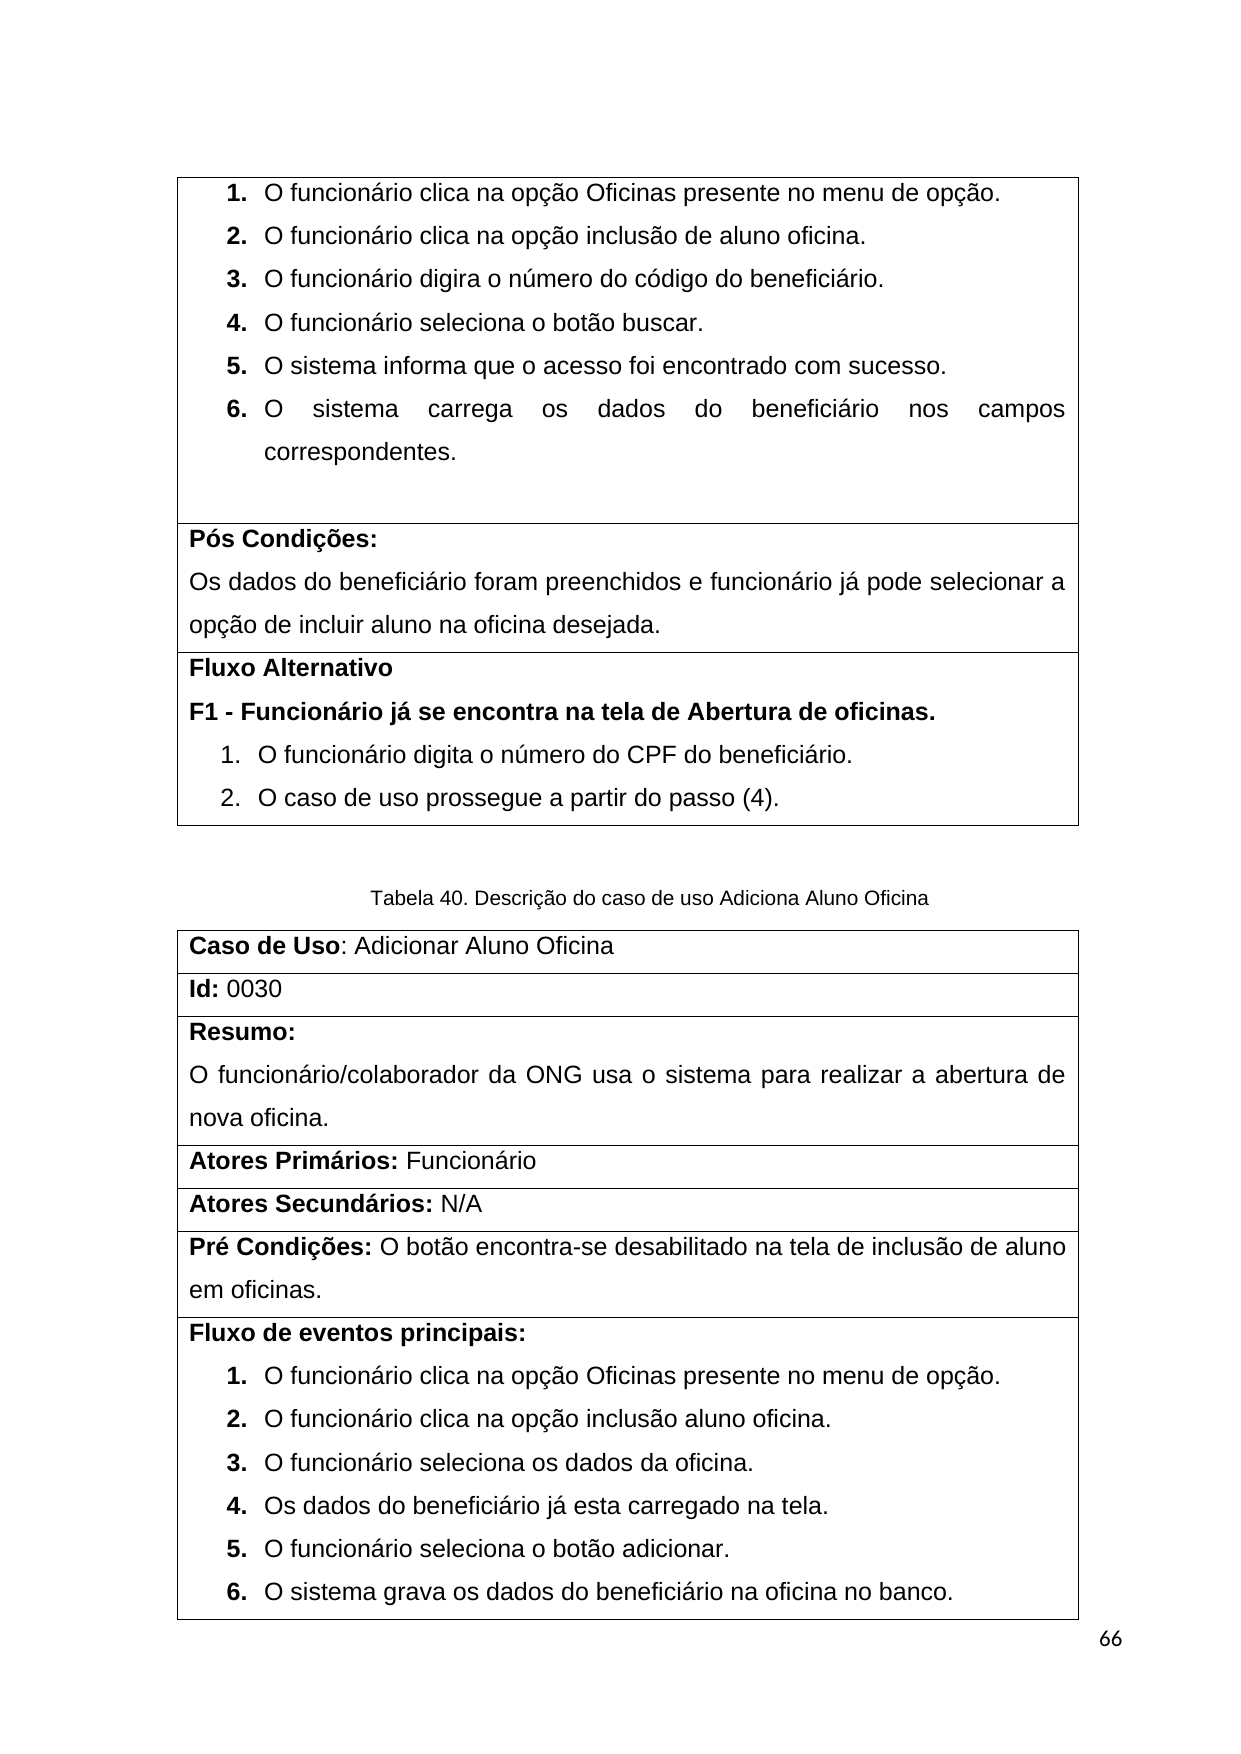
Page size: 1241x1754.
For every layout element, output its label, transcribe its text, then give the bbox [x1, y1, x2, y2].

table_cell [178, 1318, 1078, 1619]
table_cell Pré Condições: O botão encontra-se desabilitado na tela de inclusão de aluno em oficinas. [178, 1232, 1078, 1317]
table_cell Fluxo Alternativo F1 - Funcionário já se encontra na tela de Abertura de oficinas. O funcionário digita o número do CPF do beneficiário. O caso de uso prossegue a partir do passo (4). [178, 653, 1078, 824]
table_cell Atores Secundários: N/A [178, 1189, 1078, 1231]
table_cell Atores Primários: Funcionário [178, 1146, 1078, 1188]
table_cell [178, 178, 1078, 523]
table_header Caso de Uso: Adicionar Aluno Oficina [178, 931, 1078, 973]
table_cell Resumo: O funcionário/colaborador da ONG usa o sistema para realizar a abertura de nova oficina. [178, 1017, 1078, 1145]
table_cell Pós Condições: Os dados do beneficiário foram preenchidos e funcionário já pode selecionar a opção de incluir aluno na oficina desejada. [178, 524, 1078, 652]
table_cell Id: 0030 [178, 974, 1078, 1016]
